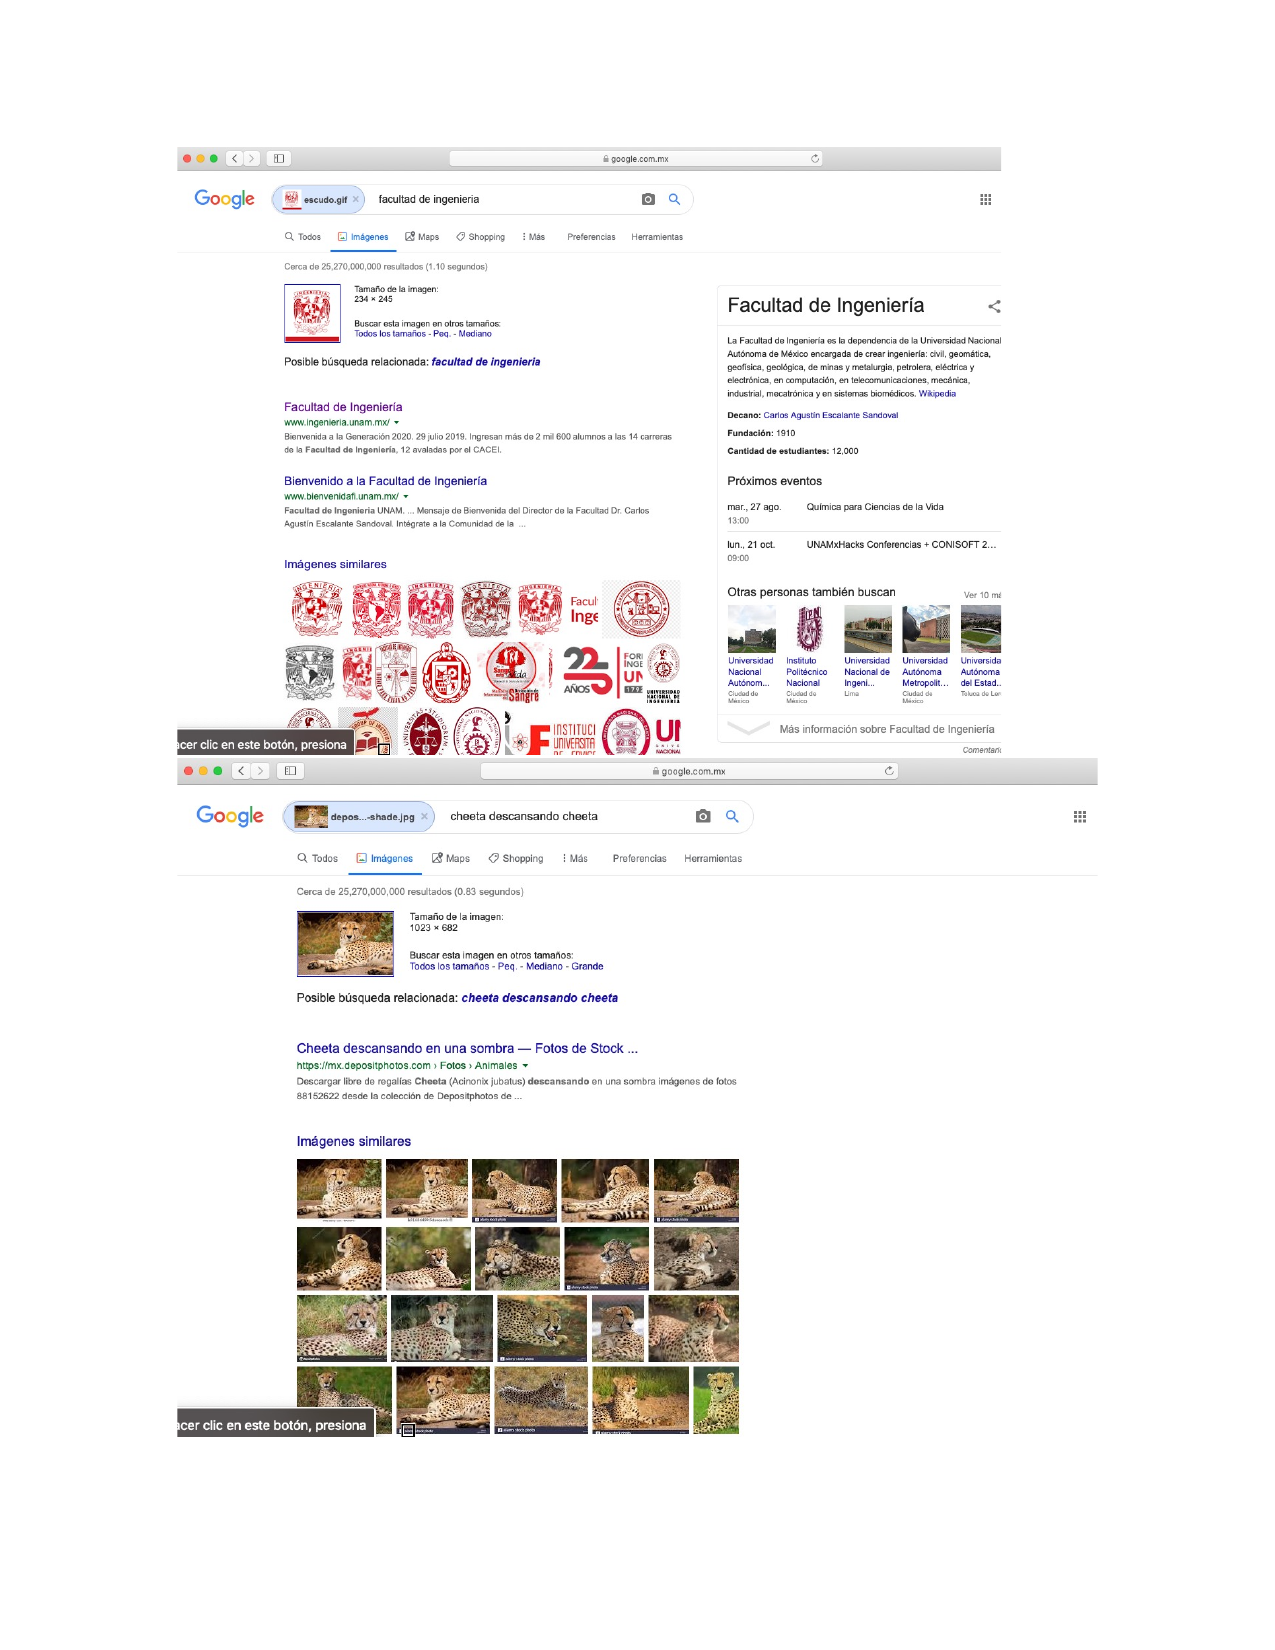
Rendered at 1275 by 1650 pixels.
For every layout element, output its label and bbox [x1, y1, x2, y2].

picture [177, 758, 1098, 1437]
picture [177, 147, 1002, 755]
